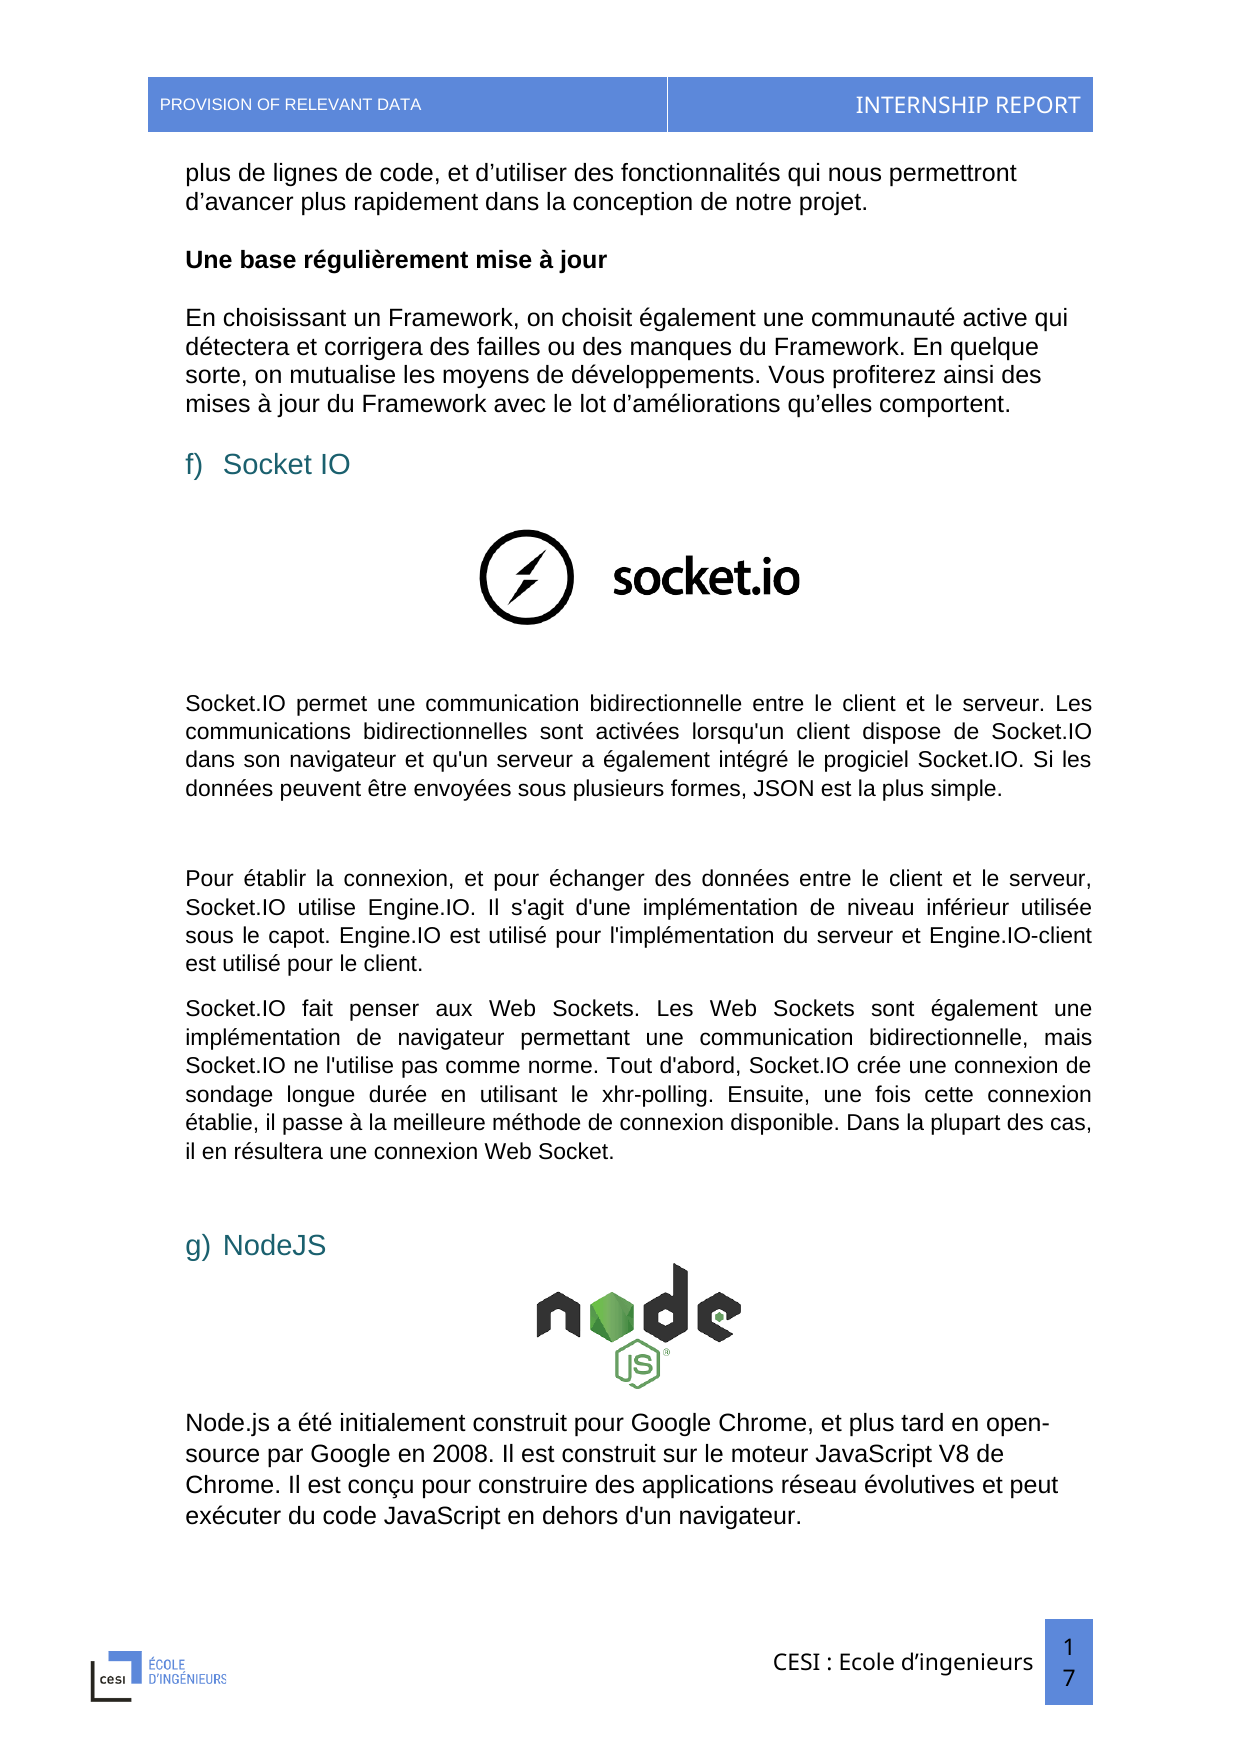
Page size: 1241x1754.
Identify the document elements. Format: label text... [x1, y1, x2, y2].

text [185, 158, 1093, 216]
text Socket.IO fait penser aux Web Sockets. Les Web Sockets sont également une implémentation de navigateur permettant une communication bidirectionnelle, mais Socket.IO ne l'utilise pas comme norme. Tout d'abord, Socket.IO crée une connexion de sondage longue durée en utilisant le xhr-polling. Ensuite, une fois cette connexion établie, il passe à la meilleure méthode de connexion disponible. Dans la plupart des cas, il en résultera une connexion Web Socket. [185, 995, 1093, 1164]
picture [90, 1651, 227, 1702]
text En choisissant un Framework, on choisit également une communauté active qui détectera et corrigera des failles ou des manques du Framework. En quelque sorte, on mutualise les moyens de développements. Vous profiterez ainsi des mises à jour du Framework avec le lot d’améliorations qu’elles comportent. [185, 303, 1093, 418]
text Node.js a été initialement construit pour Google Chrome, et plus tard en open-source par Google en 2008. Il est construit sur le moteur JavaScript V8 de Chrome. Il est conçu pour construire des applications réseau évolutives et peut exécuter du code JavaScript en dehors d'un navigateur. [185, 1408, 1093, 1530]
text Une base régulièrement mise à jour [185, 245, 1093, 274]
text Pour établir la connexion, et pour échanger des données entre le client et le serveur, Socket.IO utilise Engine.IO. Il s'agit d'une implémentation de niveau inférieur utilisée sous le capot. Engine.IO est utilisé pour l'implémentation du serveur et Engine.IO-client est utilisé pour le client. [185, 865, 1093, 977]
text Socket.IO permet une communication bidirectionnelle entre le client et le serveur. Les communications bidirectionnelles sont activées lorsqu'un client dispose de Socket.IO dans son navigateur et qu'un serveur a également intégré le progiciel Socket.IO. Si les données peuvent être envoyées sous plusieurs formes, JSON est la plus simple. [185, 689, 1093, 801]
subtitle NodeJS [185, 1228, 1093, 1261]
picture [536, 1263, 741, 1389]
picture [478, 528, 800, 626]
subtitle Socket IO [185, 447, 1093, 481]
